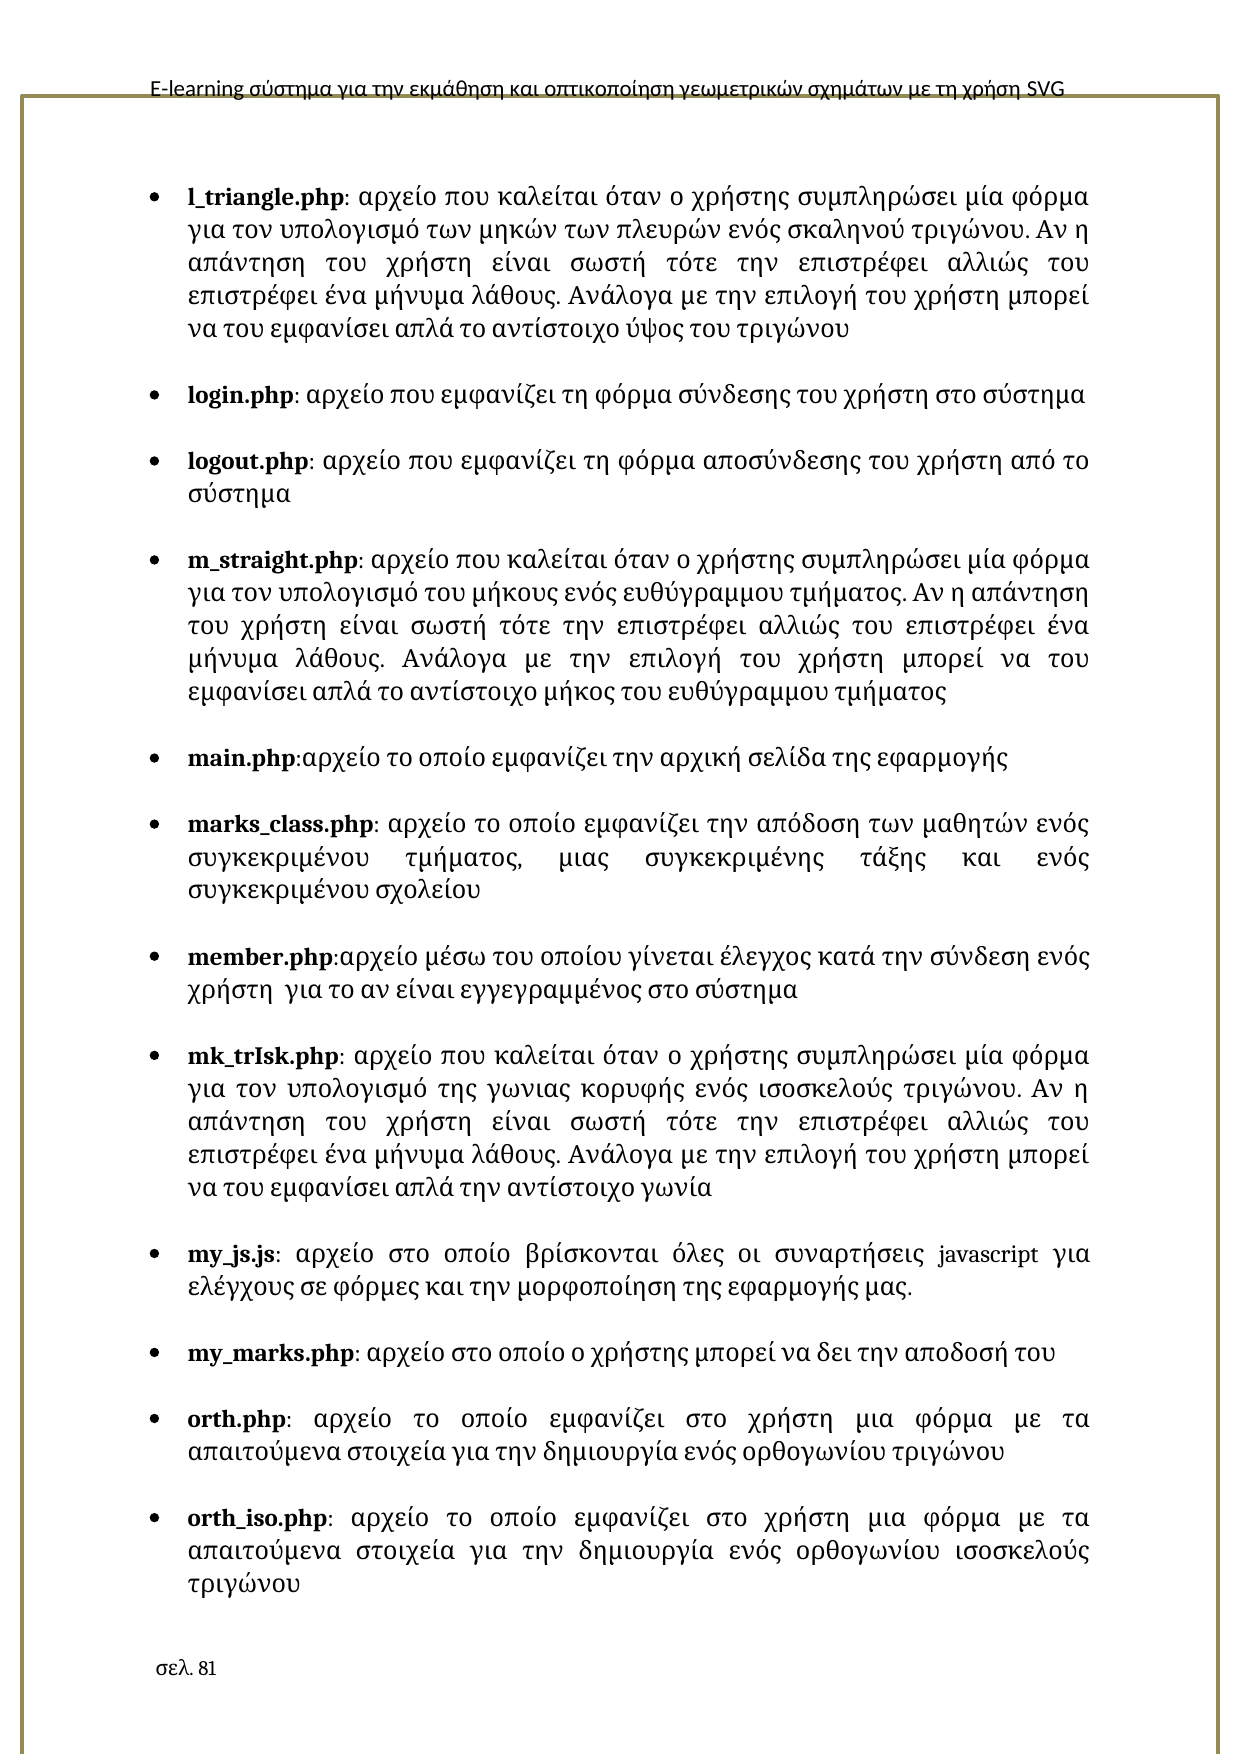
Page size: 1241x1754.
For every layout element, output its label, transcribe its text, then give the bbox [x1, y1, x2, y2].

list m_straight.php: αρχείο που καλείται όταν ο χρήστης συμπληρώσει μία φόρμα για τον υπολογισμό του μήκους ενός ευθύγραμμου τμήματος. Αν η απάντηση του χρήστη είναι σωστή τότε την επιστρέφει αλλιώς του επιστρέφει ένα μήνυμα λάθους. Ανάλογα με την επιλογή του χρήστη μπορεί να του εμφανίσει απλά το αντίστοιχο μήκος του ευθύγραμμου τμήματος [150, 546, 1090, 707]
list logout.php: αρχείο που εμφανίζει τη φόρμα αποσύνδεσης του χρήστη από το σύστημα [150, 447, 1090, 509]
list orth.php: αρχείο το οποίο εμφανίζει στο χρήστη μια φόρμα με τα απαιτούμενα στοιχεία για την δημιουργία ενός ορθογωνίου τριγώνου [150, 1405, 1090, 1467]
list member.php:αρχείο μέσω του οποίου γίνεται έλεγχος κατά την σύνδεση ενός χρήστη για το αν είναι εγγεγραμμένος στο σύστημα [150, 942, 1090, 1004]
list my_js.js: αρχείο στο οποίο βρίσκονται όλες οι συναρτήσεις javascript για ελέγχους σε φόρμες και την μορφοποίηση της εφαρμογής μας. [150, 1240, 1090, 1301]
list main.php:αρχείο το οποίο εμφανίζει την αρχική σελίδα της εφαρμογής [150, 744, 1090, 773]
list login.php: αρχείο που εμφανίζει τη φόρμα σύνδεσης του χρήστη στο σύστημα [150, 381, 1090, 410]
list l_triangle.php: αρχείο που καλείται όταν ο χρήστης συμπληρώσει μία φόρμα για τον υπολογισμό των μηκών των πλευρών ενός σκαληνού τριγώνου. Αν η απάντηση του χρήστη είναι σωστή τότε την επιστρέφει αλλιώς του επιστρέφει ένα μήνυμα λάθους. Ανάλογα με την επιλογή του χρήστη μπορεί να του εμφανίσει απλά το αντίστοιχο ύψος του τριγώνου [150, 183, 1090, 344]
list my_marks.php: αρχείο στο οποίο ο χρήστης μπορεί να δει την αποδοσή του [150, 1339, 1090, 1367]
list orth_iso.php: αρχείο το οποίο εμφανίζει στο χρήστη μια φόρμα με τα απαιτούμενα στοιχεία για την δημιουργία ενός ορθογωνίου ισοσκελούς τριγώνου [150, 1504, 1090, 1599]
list mk_trIsk.php: αρχείο που καλείται όταν ο χρήστης συμπληρώσει μία φόρμα για τον υπολογισμό της γωνιας κορυφής ενός ισοσκελούς τριγώνου. Αν η απάντηση του χρήστη είναι σωστή τότε την επιστρέφει αλλιώς του επιστρέφει ένα μήνυμα λάθους. Ανάλογα με την επιλογή του χρήστη μπορεί να του εμφανίσει απλά την αντίστοιχο γωνία [150, 1042, 1090, 1202]
list marks_class.php: αρχείο το οποίο εμφανίζει την απόδοση των μαθητών ενός συγκεκριμένου τμήματος, μιας συγκεκριμένης τάξης και ενός συγκεκριμένου σχολείου [150, 810, 1090, 905]
